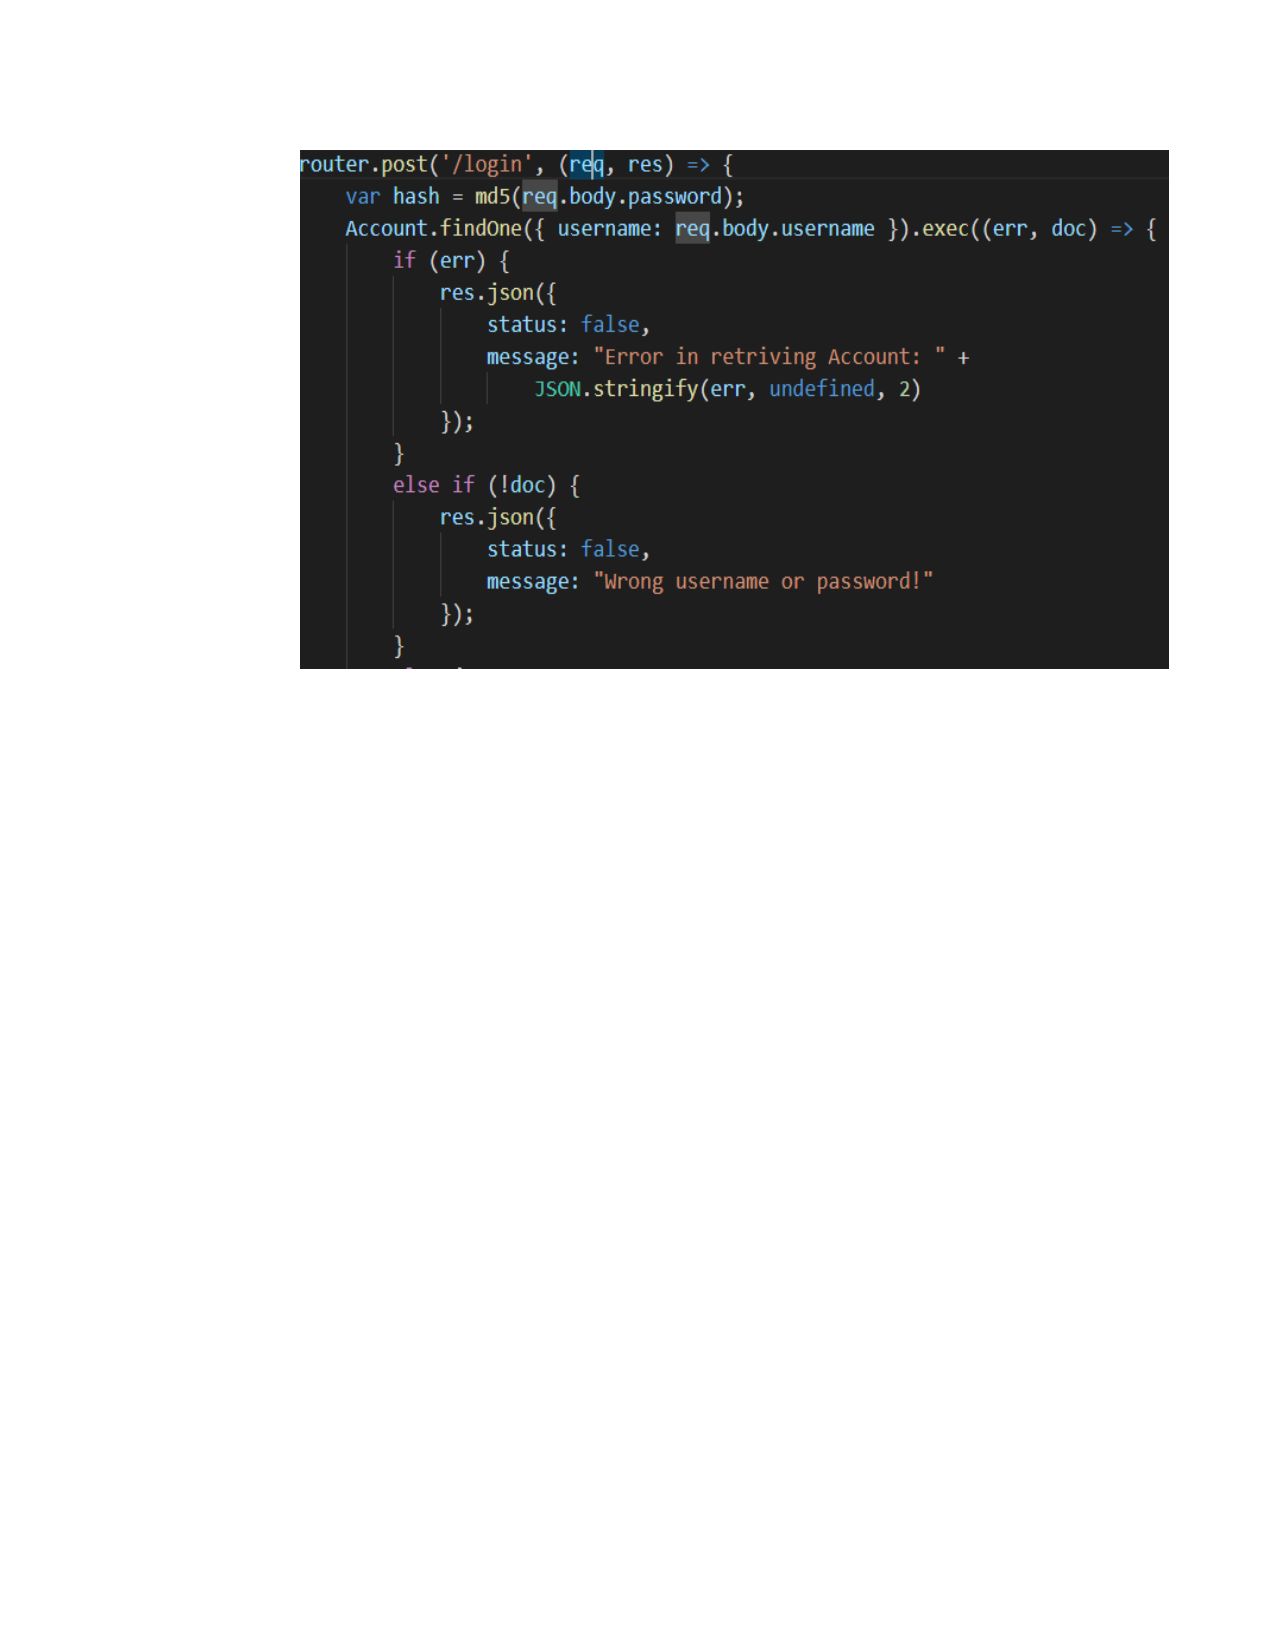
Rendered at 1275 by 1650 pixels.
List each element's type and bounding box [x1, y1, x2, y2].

picture [300, 150, 1169, 669]
